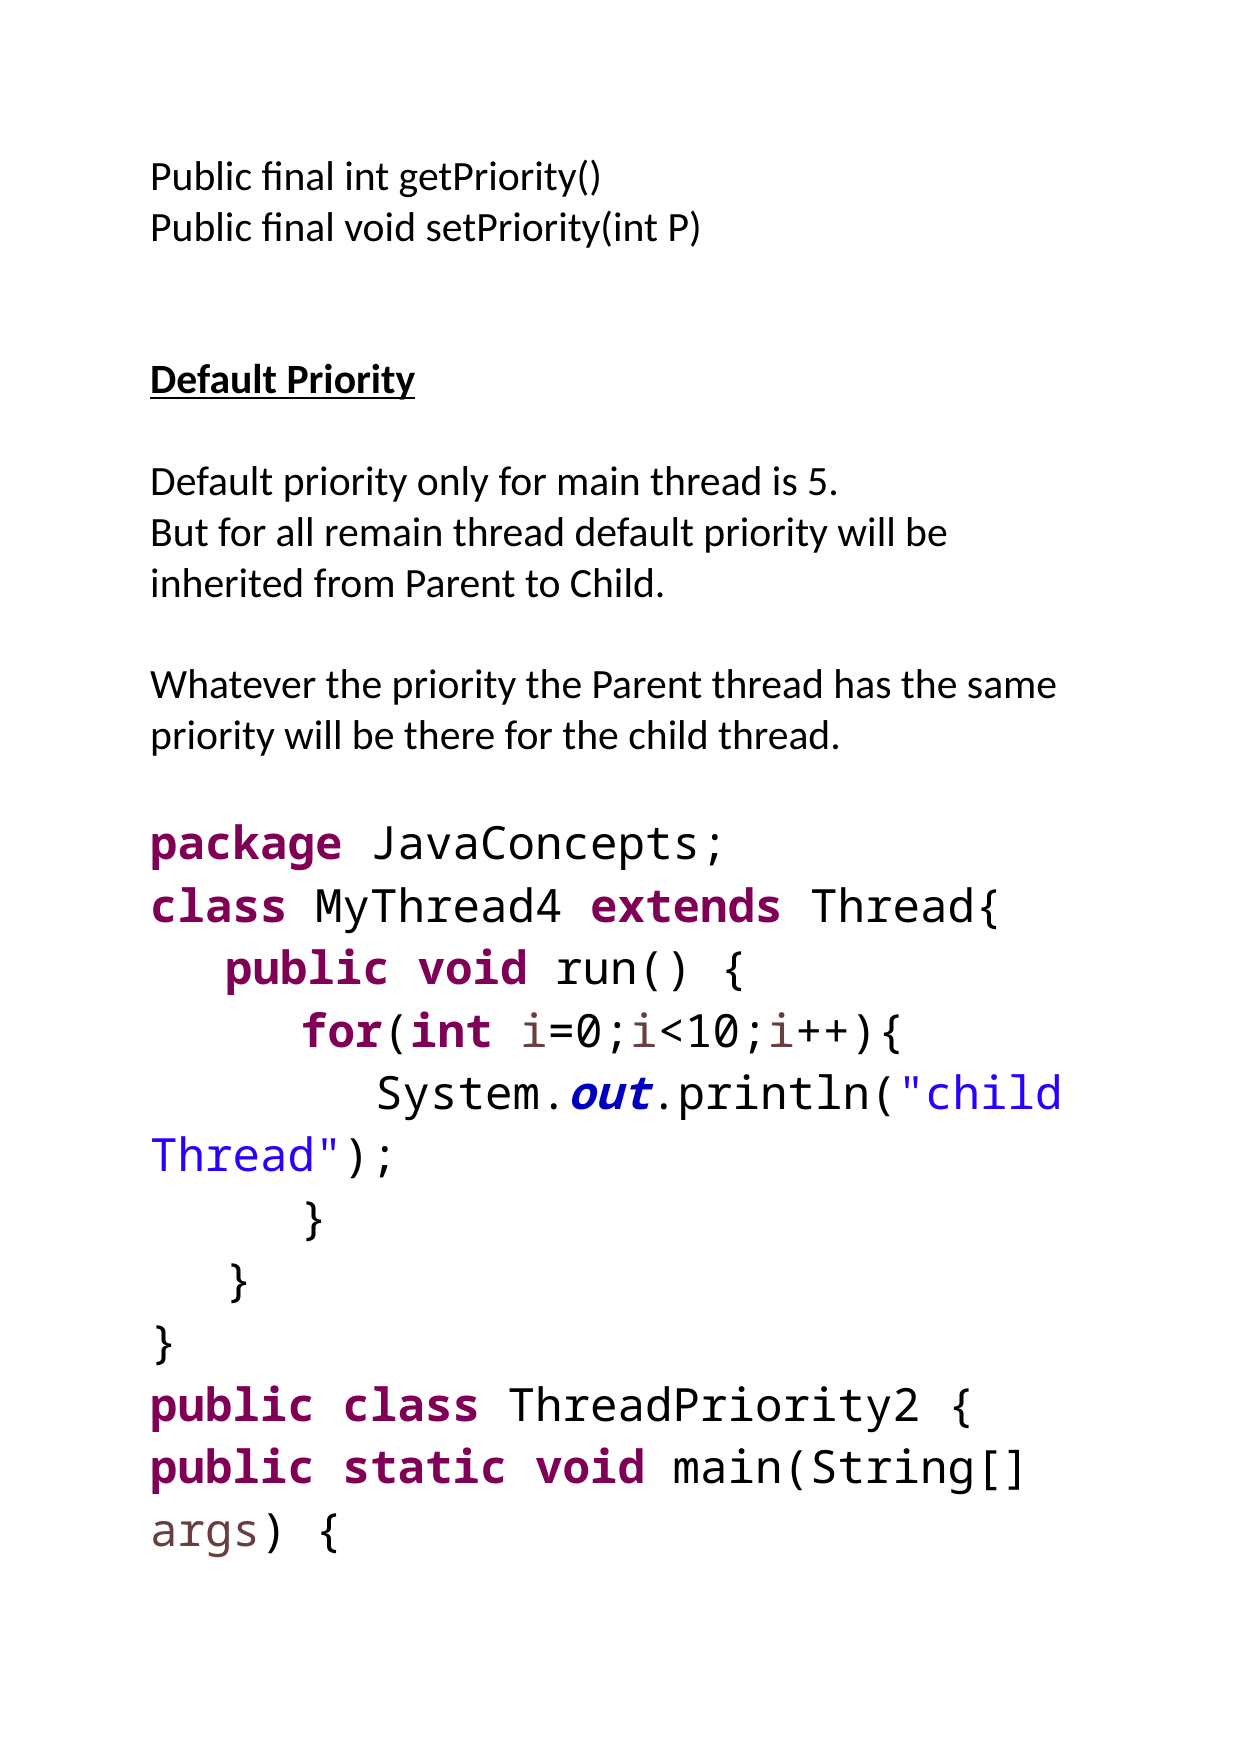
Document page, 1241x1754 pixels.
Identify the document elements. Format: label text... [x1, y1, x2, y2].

text } [150, 1310, 1090, 1372]
text public class ThreadPriority2 { [150, 1372, 1090, 1435]
text class MyThread4 extends Thread{ [150, 873, 1090, 936]
text System.out.println("child Thread"); [150, 1060, 1090, 1185]
text for(int i=0;i<10;i++){ [150, 998, 1090, 1060]
text package JavaConcepts; [150, 811, 1090, 873]
text public static void main(String[] args) { [150, 1435, 1090, 1559]
text Public final void setPriority(int P) [150, 201, 1090, 252]
text public void run() { [150, 936, 1090, 998]
text Default priority only for main thread is 5. [150, 455, 1090, 506]
text } [150, 1248, 1090, 1310]
text Public final int getPriority() [150, 150, 1090, 201]
text Default Priority [150, 353, 1090, 404]
text Whatever the priority the Parent thread has the same priority will be there for the child thread. [150, 658, 1090, 760]
text But for all remain thread default priority will be inherited from Parent to Child. [150, 506, 1090, 607]
text } [150, 1185, 1090, 1248]
